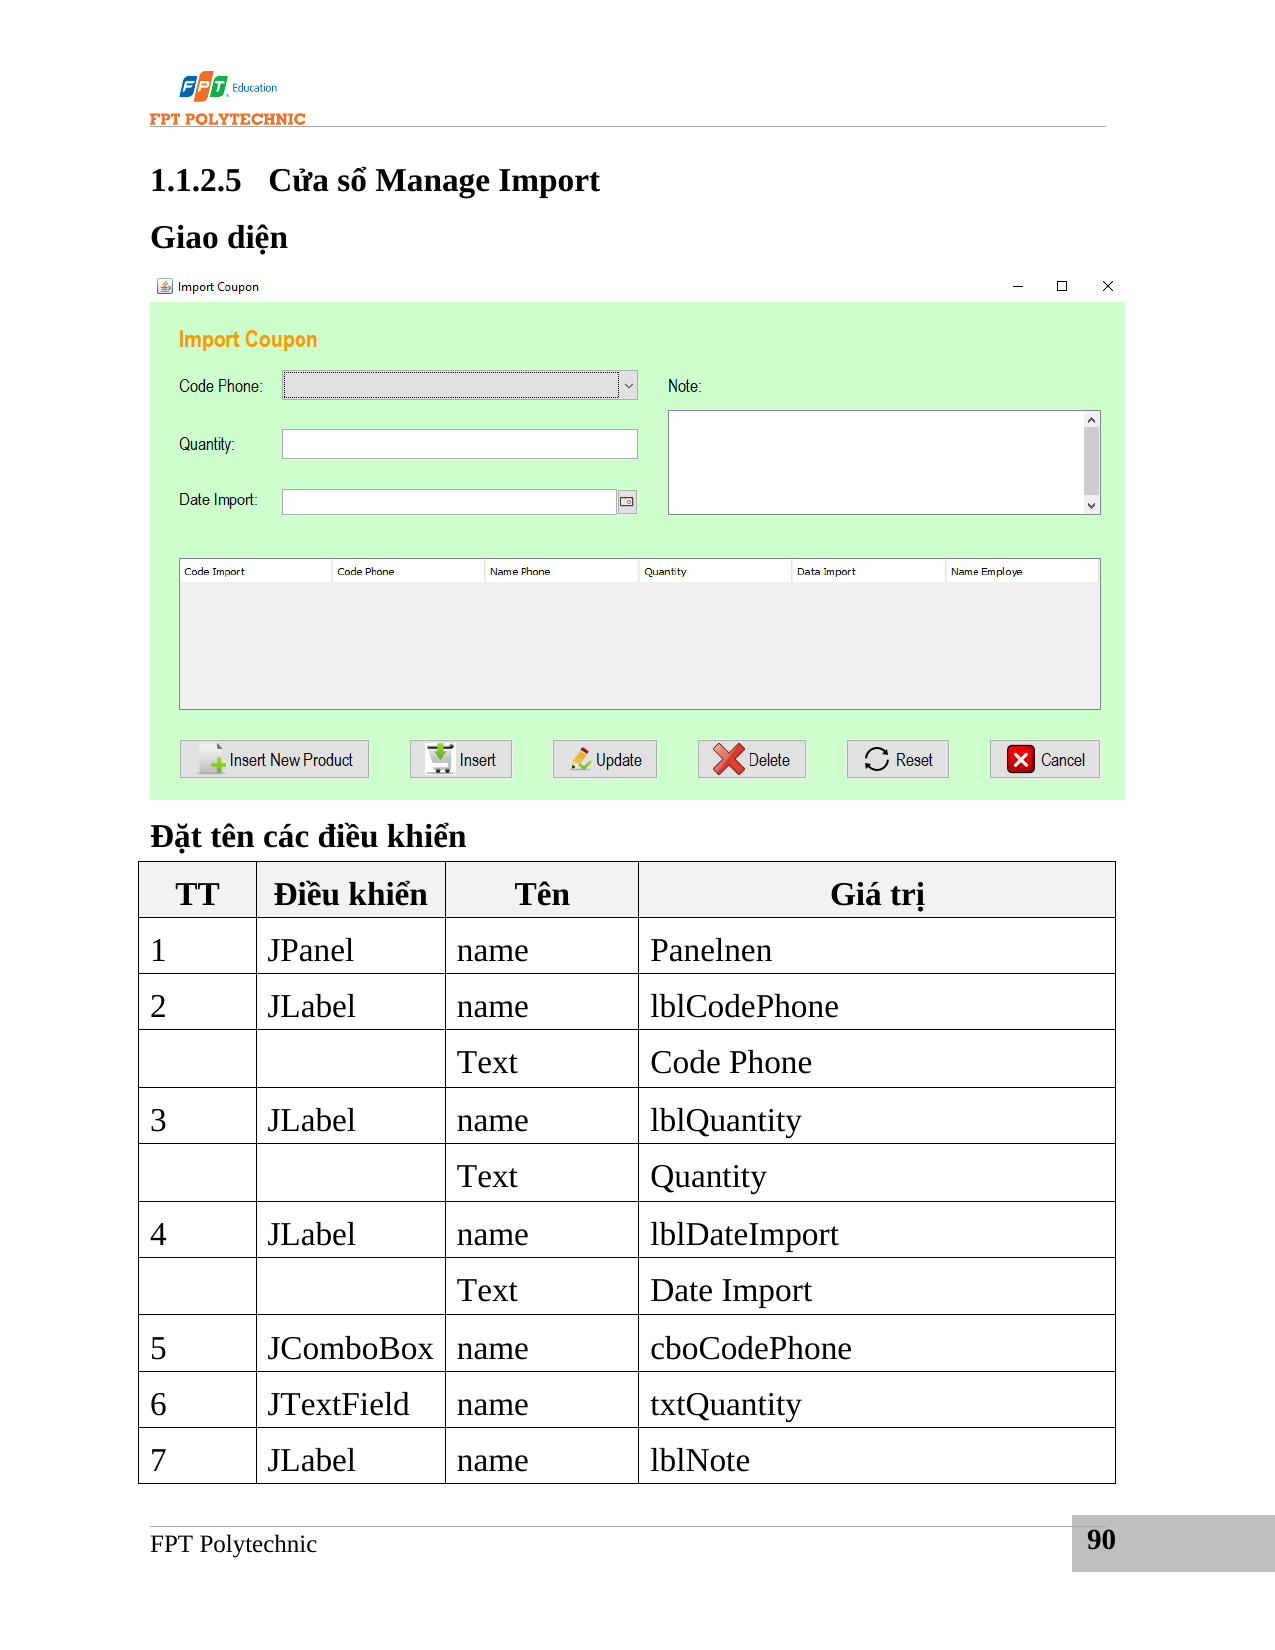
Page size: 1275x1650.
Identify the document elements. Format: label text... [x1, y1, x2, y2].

table_cell 2 [139, 974, 256, 1029]
table_cell lblNote [639, 1428, 1115, 1483]
table_cell JPanel [257, 918, 445, 973]
table_cell Panelnen [639, 918, 1115, 973]
table_cell name [446, 1088, 638, 1143]
table_cell [257, 1144, 445, 1201]
table_cell Text [446, 1144, 638, 1201]
table_cell JComboBox [257, 1315, 445, 1371]
table_cell [257, 1258, 445, 1314]
table_cell [257, 1030, 445, 1087]
table_cell Text [446, 1030, 638, 1087]
table_cell 1 [139, 918, 256, 973]
table_cell 5 [139, 1315, 256, 1371]
table_cell Text [446, 1258, 638, 1314]
table_cell 7 [139, 1428, 256, 1483]
subtitle Cửa sổ Manage Import [150, 160, 1106, 199]
table_cell name [446, 974, 638, 1029]
table_cell JLabel [257, 1088, 445, 1143]
table_cell 6 [139, 1372, 256, 1427]
picture [150, 71, 306, 125]
text Đặt tên các điều khiển [150, 817, 1106, 855]
table_cell name [446, 918, 638, 973]
table_cell 3 [139, 1088, 256, 1143]
table_cell JLabel [257, 1202, 445, 1257]
table_cell name [446, 1372, 638, 1427]
table_cell [139, 1030, 256, 1087]
table_cell [139, 1144, 256, 1201]
table_header TT [139, 862, 256, 917]
table_cell [139, 1258, 256, 1314]
table_cell 4 [139, 1202, 256, 1257]
text Giao diện [150, 217, 1106, 255]
table_cell name [446, 1428, 638, 1483]
table_cell lblDateImport [639, 1202, 1115, 1257]
table_header Giá trị [639, 862, 1115, 917]
table_cell txtQuantity [639, 1372, 1115, 1427]
table_cell lblQuantity [639, 1088, 1115, 1143]
table_header Tên [446, 862, 638, 917]
table_cell lblCodePhone [639, 974, 1115, 1029]
table_cell JLabel [257, 1428, 445, 1483]
table_header Điều khiển [257, 862, 445, 917]
table_cell name [446, 1202, 638, 1257]
table_cell JTextField [257, 1372, 445, 1427]
table_cell Date Import [639, 1258, 1115, 1314]
picture [150, 273, 1125, 800]
table_cell Code Phone [639, 1030, 1115, 1087]
table_cell JLabel [257, 974, 445, 1029]
table_cell cboCodePhone [639, 1315, 1115, 1371]
table_cell Quantity [639, 1144, 1115, 1201]
table_cell name [446, 1315, 638, 1371]
